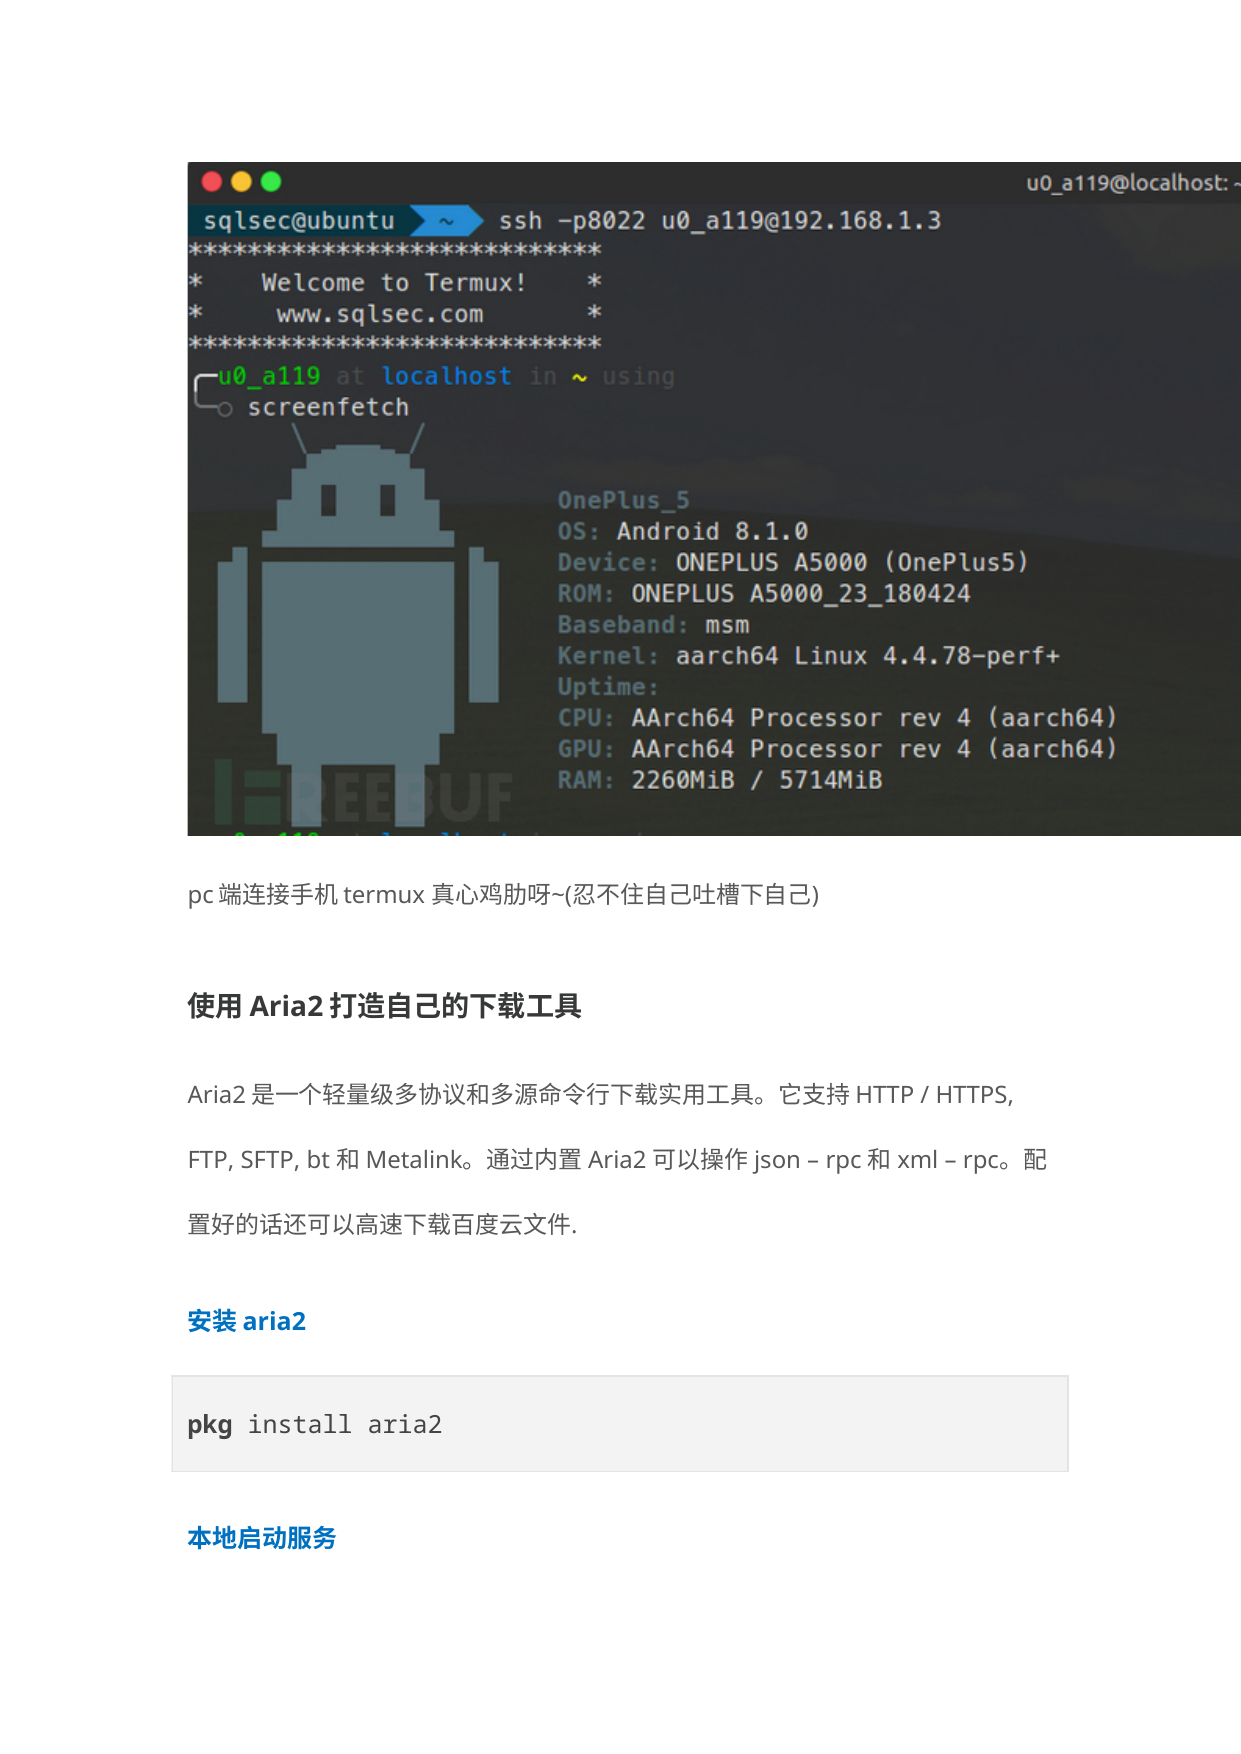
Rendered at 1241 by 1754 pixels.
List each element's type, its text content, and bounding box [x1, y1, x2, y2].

text 本地启动服务 [187, 1504, 1053, 1569]
text 使用Aria2打造自己的下载工具 [187, 972, 1053, 1037]
text pkg install aria2 [173, 1377, 1067, 1471]
picture [187, 162, 1241, 836]
text Aria2是一个轻量级多协议和多源命令行下载实用工具。它支持 HTTP / HTTPS, FTP, SFTP, bt 和 Metalink。通过内置 Aria2 可以操作 json – rpc 和 xml – rpc。配置好的话还可以高速下载百度云文件. [187, 1060, 1053, 1255]
text 安装aria2 [187, 1287, 1053, 1352]
text pc端连接手机termux 真心鸡肋呀~(忍不住自己吐槽下自己) [187, 860, 1053, 925]
